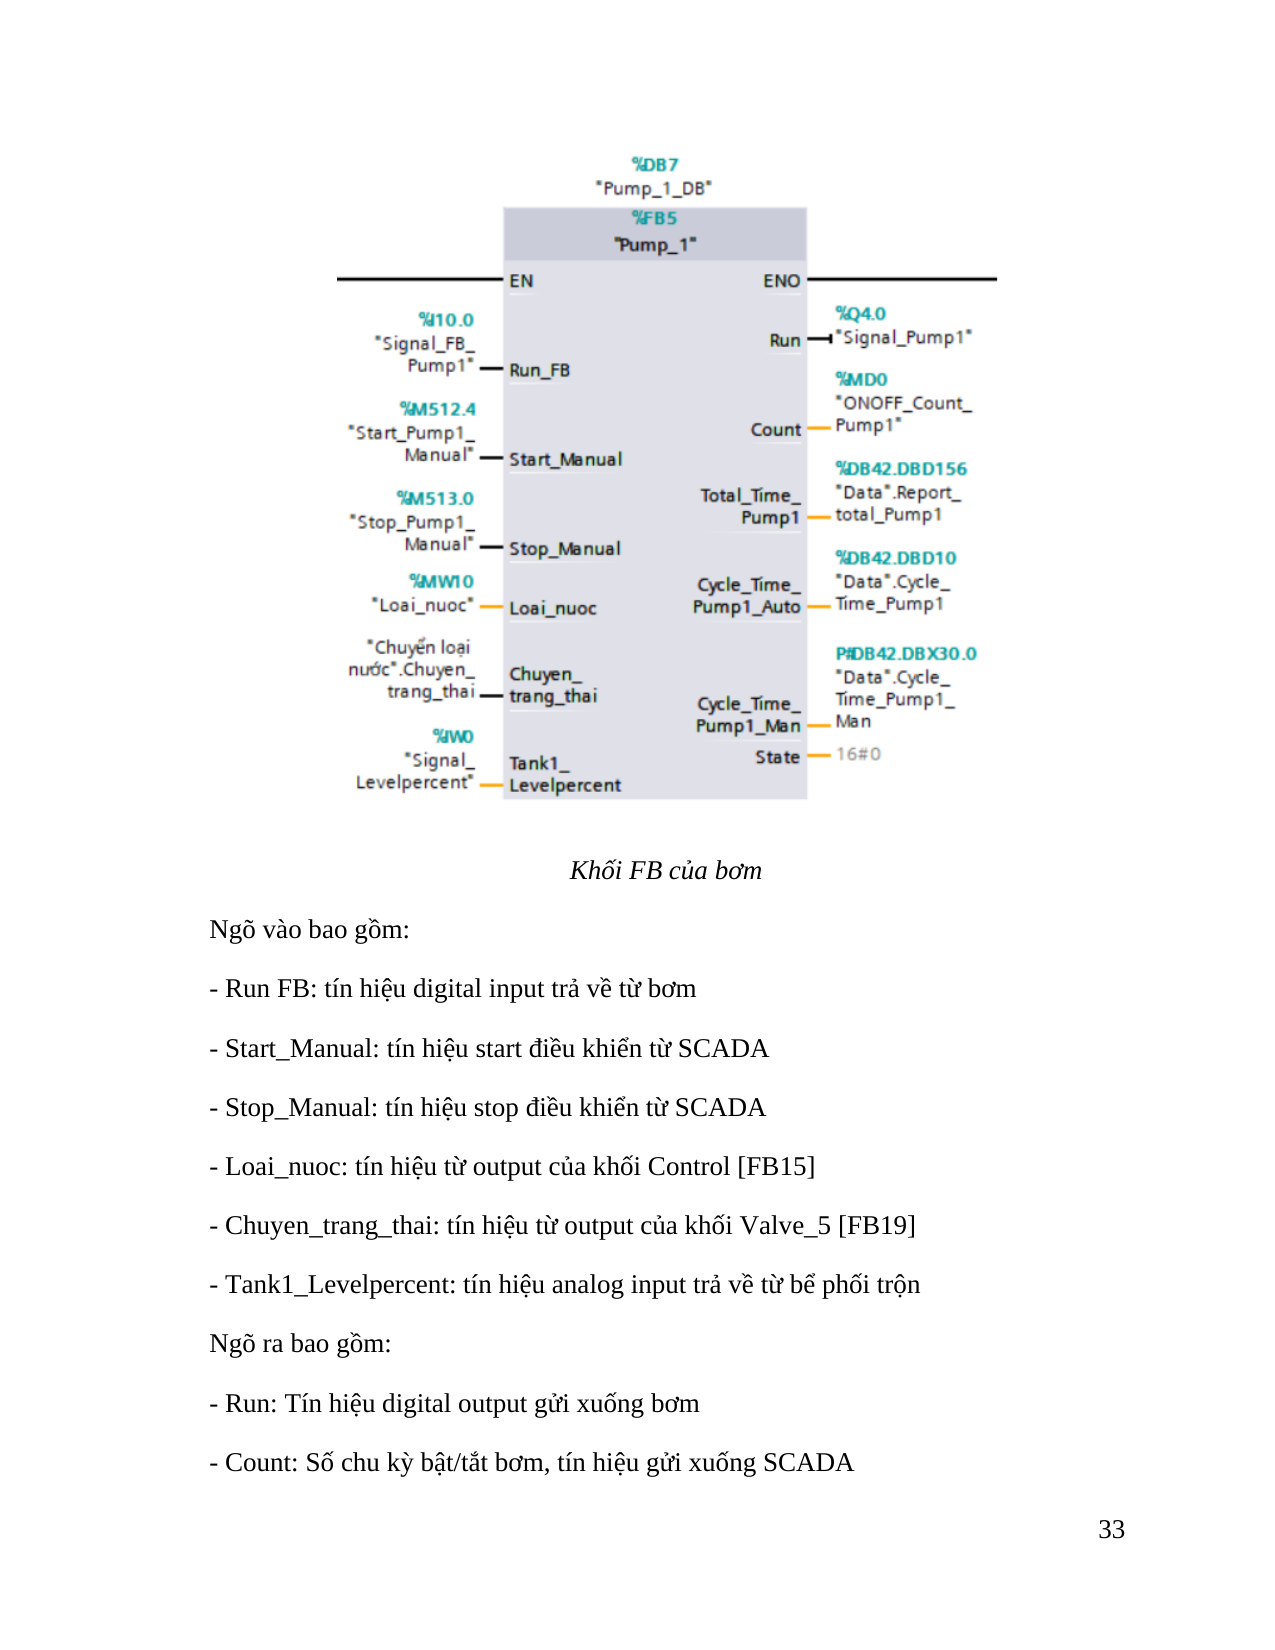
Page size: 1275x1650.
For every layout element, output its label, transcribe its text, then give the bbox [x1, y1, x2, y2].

text - Start_Manual: tín hiệu start điều khiển từ SCADA [150, 1032, 1125, 1063]
text Ngõ vào bao gồm: [150, 913, 1125, 944]
text Khối FB của bơm [150, 854, 1125, 885]
picture [337, 150, 998, 827]
text - Run FB: tín hiệu digital input trả về từ bơm [150, 973, 1125, 1004]
text Ngõ ra bao gồm: [150, 1328, 1125, 1359]
text - Count: Số chu kỳ bật/tắt bơm, tín hiệu gửi xuống SCADA [150, 1446, 1125, 1477]
text - Stop_Manual: tín hiệu stop điều khiển từ SCADA [150, 1091, 1125, 1122]
text - Tank1_Levelpercent: tín hiệu analog input trả về từ bể phối trộn [150, 1268, 1125, 1299]
text - Run: Tín hiệu digital output gửi xuống bơm [150, 1387, 1125, 1418]
text - Chuyen_trang_thai: tín hiệu từ output của khối Valve_5 [FB19] [150, 1209, 1125, 1240]
text - Loai_nuoc: tín hiệu từ output của khối Control [FB15] [150, 1150, 1125, 1181]
